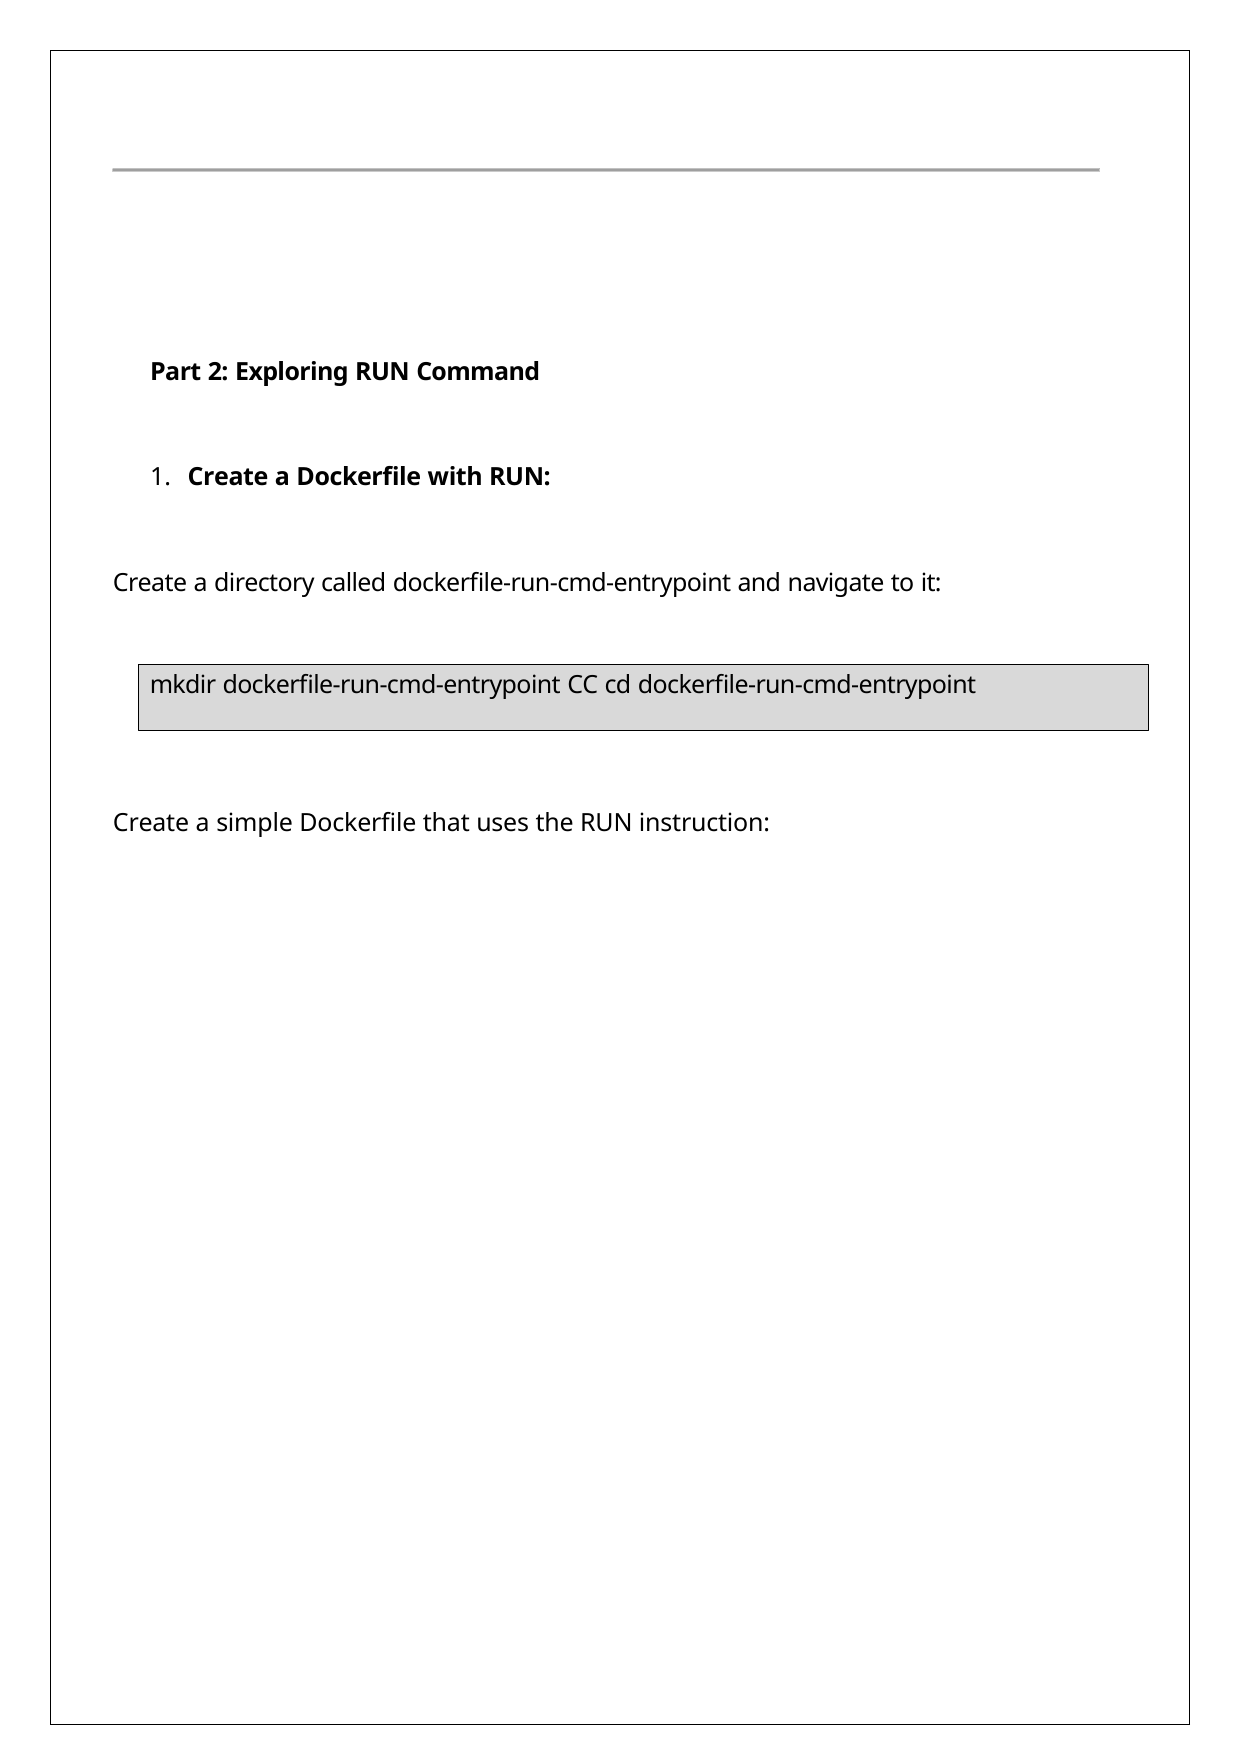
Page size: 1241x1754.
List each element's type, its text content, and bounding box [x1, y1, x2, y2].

text Create a directory called dockerfile-run-cmd-entrypoint and navigate to it: [113, 564, 1152, 598]
subtitle Part 2: Exploring RUN Command [150, 354, 1152, 388]
text Create a simple Dockerfile that uses the RUN instruction: [113, 805, 1152, 839]
list Create a Dockerfile with RUN: [150, 459, 1152, 493]
